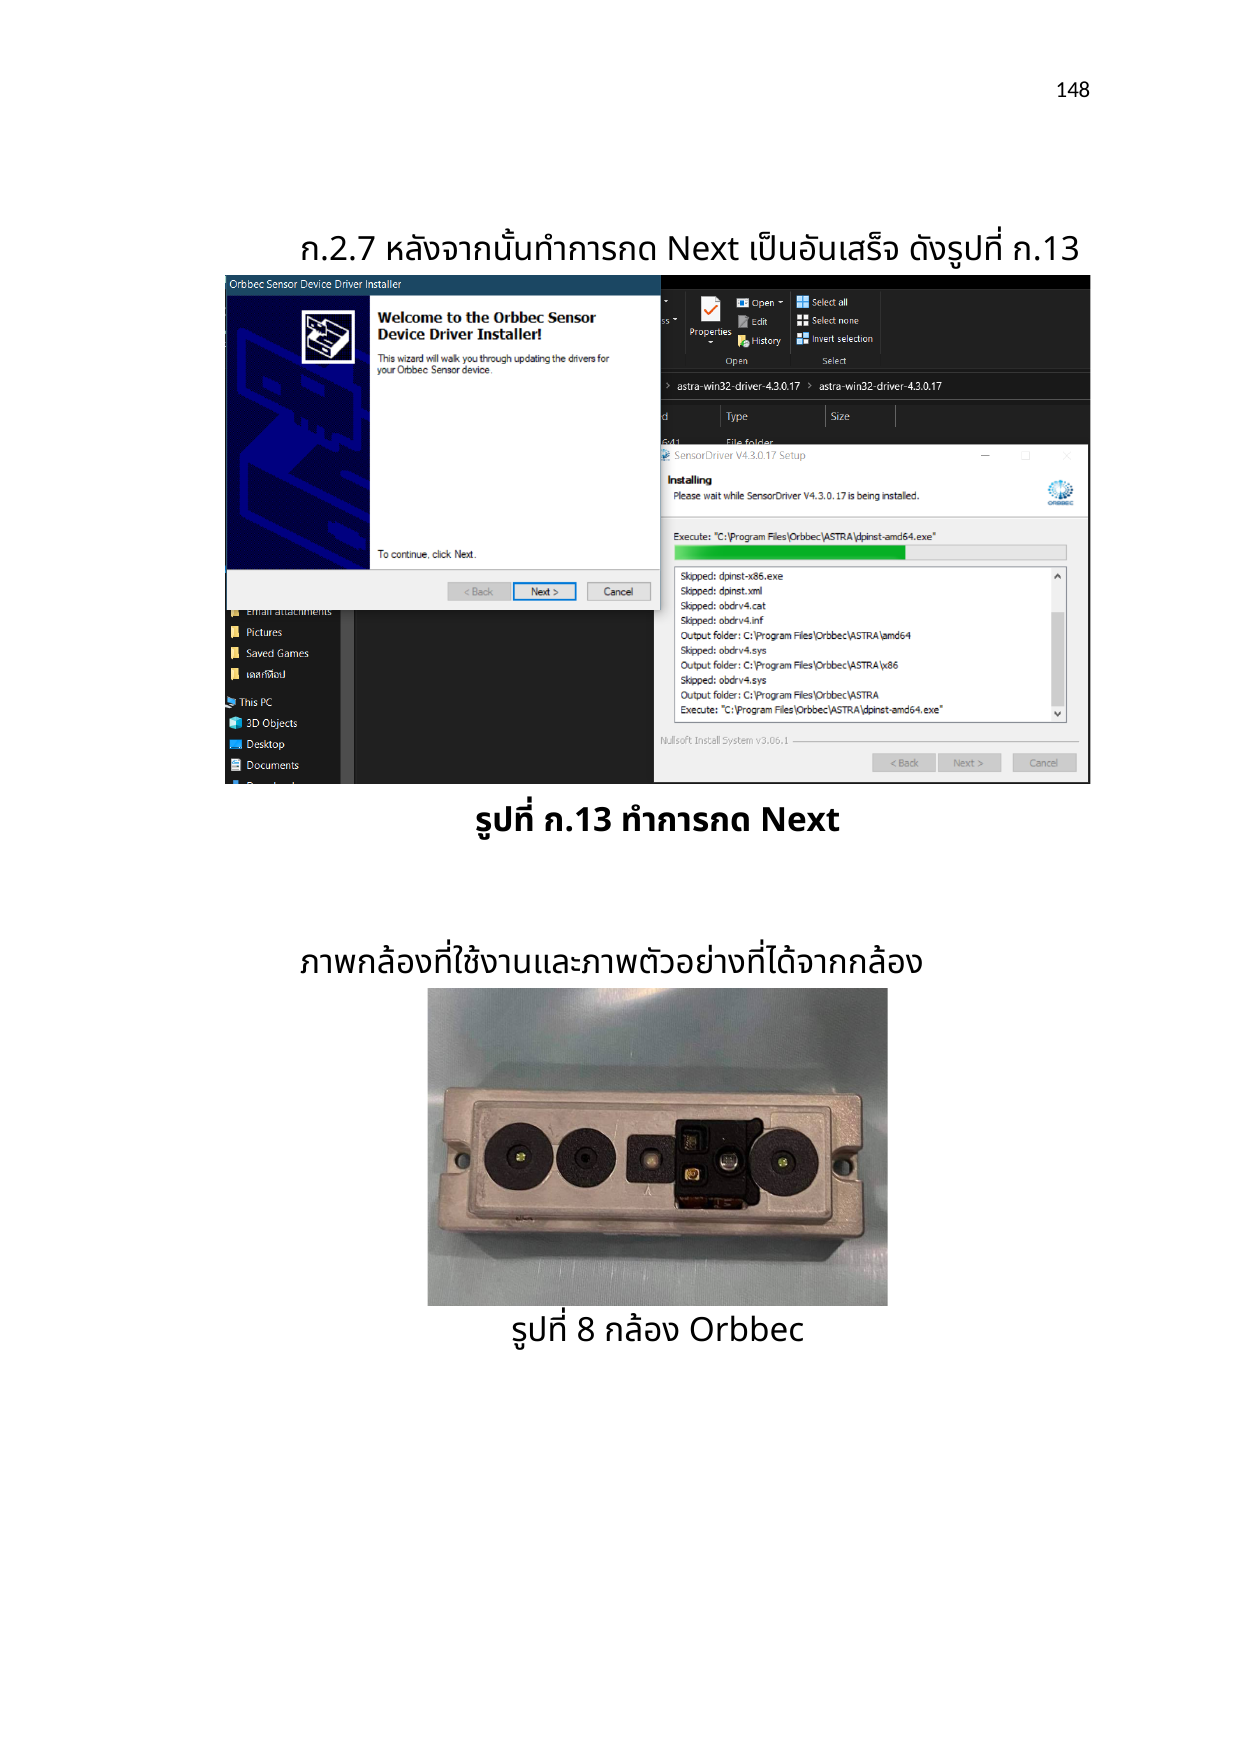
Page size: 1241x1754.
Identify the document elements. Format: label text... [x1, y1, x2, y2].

text ภาพกล้องที่ใช้งานและภาพตัวอย่างที่ได้จากกล้อง [225, 938, 1090, 988]
text รูปที่ 8 กล้อง Orbbec [225, 1306, 1090, 1356]
picture [427, 988, 888, 1306]
text ก.2.7 หลังจากนั้นทำการกด Next เป็นอันเสร็จ ดังรูปที่ ก.13 [225, 225, 1090, 275]
text รูปที่ ก.13 ทำการกด Next [225, 796, 1090, 847]
picture [225, 275, 1091, 784]
